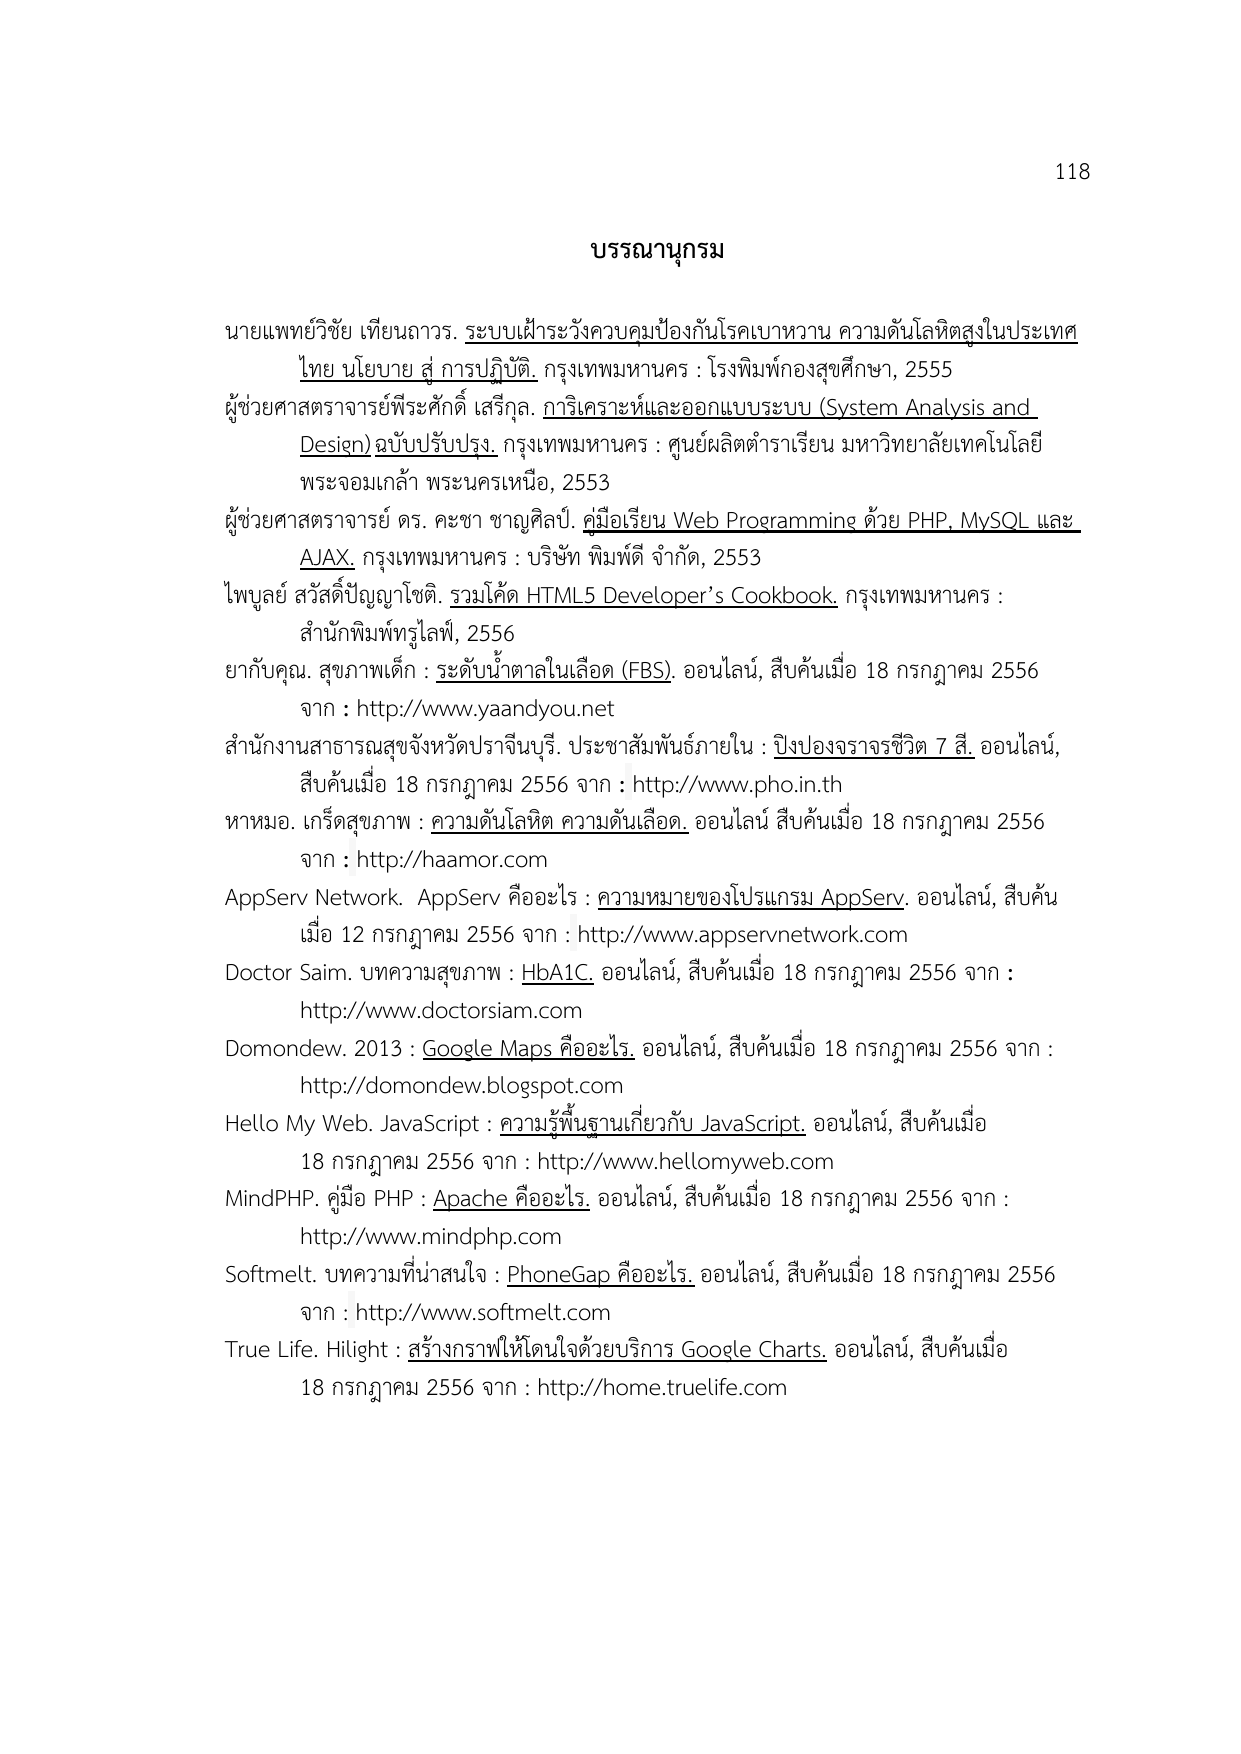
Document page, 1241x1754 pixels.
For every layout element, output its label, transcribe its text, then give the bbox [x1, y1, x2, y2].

text ผู้ช่วยศาสตราจารย์ ดร. คะชา ชาญศิลป์. คู่มือเรียน Web Programming ด้วย PHP, MySQL และ AJAX. กรุงเทพมหานคร : บริษัท พิมพ์ดี จำกัด, 2553 [225, 499, 1090, 574]
text Doctor Saim. บทความสุขภาพ : HbA1C. ออนไลน์, สืบค้นเมื่อ 18 กรกฎาคม 2556 จาก : http://www.doctorsiam.com [225, 951, 1090, 1027]
text True Life. Hilight : สร้างกราฟให้โดนใจด้วยบริการ Google Charts. ออนไลน์, สืบค้นเมื่อ [225, 1328, 1090, 1366]
text AppServ Network. AppServ คืออะไร : ความหมายของโปรแกรม AppServ. ออนไลน์, สืบค้น เมื่อ 12 กรกฎาคม 2556 จาก : http://www.appservnetwork.com [225, 876, 1090, 951]
text 18 กรกฎาคม 2556 จาก : http://www.hellomyweb.com [300, 1140, 1090, 1177]
text นายแพทย์วิชัย เทียนถาวร. ระบบเฝ้าระวังควบคุมป้องกันโรคเบาหวาน ความดันโลหิตสูงในประเทศ ไทย นโยบาย สู่ การปฏิบัติ. กรุงเทพมหานคร : โรงพิมพ์กองสุขศึกษา, 2555 [225, 310, 1090, 386]
text 18 กรกฎาคม 2556 จาก : http://home.truelife.com [300, 1366, 1090, 1404]
text ไพบูลย์ สวัสดิ์ปัญญาโชติ. รวมโค้ด HTML5 Developer’s Cookbook. กรุงเทพมหานคร : สำนักพิมพ์ทรูไลฟ์, 2556 [225, 574, 1090, 649]
subtitle บรรณานุกรม [225, 225, 1090, 268]
text Softmelt. บทความที่น่าสนใจ : PhoneGap คืออะไร. ออนไลน์, สืบค้นเมื่อ 18 กรกฎาคม 2556 จาก : http://www.softmelt.com [225, 1253, 1090, 1328]
text หาหมอ. เกร็ดสุขภาพ : ความดันโลหิต ความดันเลือด. ออนไลน์ สืบค้นเมื่อ 18 กรกฎาคม 2556 [225, 800, 1090, 838]
text จาก : http://www.yaandyou.net [225, 687, 1090, 725]
text ยากับคุณ. สุขภาพเด็ก : ระดับน้ำตาลในเลือด (FBS). ออนไลน์, สืบค้นเมื่อ 18 กรกฎาคม 2556 [225, 649, 1090, 687]
text Domondew. 2013 : Google Maps คืออะไร. ออนไลน์, สืบค้นเมื่อ 18 กรกฎาคม 2556 จาก : http://domondew.blogspot.com [225, 1027, 1090, 1102]
text MindPHP. คู่มือ PHP : Apache คืออะไร. ออนไลน์, สืบค้นเมื่อ 18 กรกฎาคม 2556 จาก : http://www.mindphp.com [225, 1177, 1090, 1253]
text จาก : http://haamor.com [225, 838, 349, 876]
text จาก : http://haamor.com [356, 838, 1090, 876]
text ผู้ช่วยศาสตราจารย์พีระศักดิ์ เสรีกุล. การิเคราะห์และออกแบบระบบ (System Analysis and Design) ฉบับปรับปรุง. กรุงเทพมหานคร : ศูนย์ผลิตตำราเรียน มหาวิทยาลัยเทคโนโลยี พระจอมเกล้า พระนครเหนือ, 2553 [225, 386, 1090, 499]
text Hello My Web. JavaScript : ความรู้พื้นฐานเกี่ยวกับ JavaScript. ออนไลน์, สืบค้นเมื่อ [225, 1102, 1090, 1140]
text สำนักงานสาธารณสุขจังหวัดปราจีนบุรี. ประชาสัมพันธ์ภายใน : ปิงปองจราจรชีวิต 7 สี. ออนไลน์, สืบค้นเมื่อ 18 กรกฎาคม 2556 จาก : http://www.pho.in.th [225, 725, 1090, 800]
